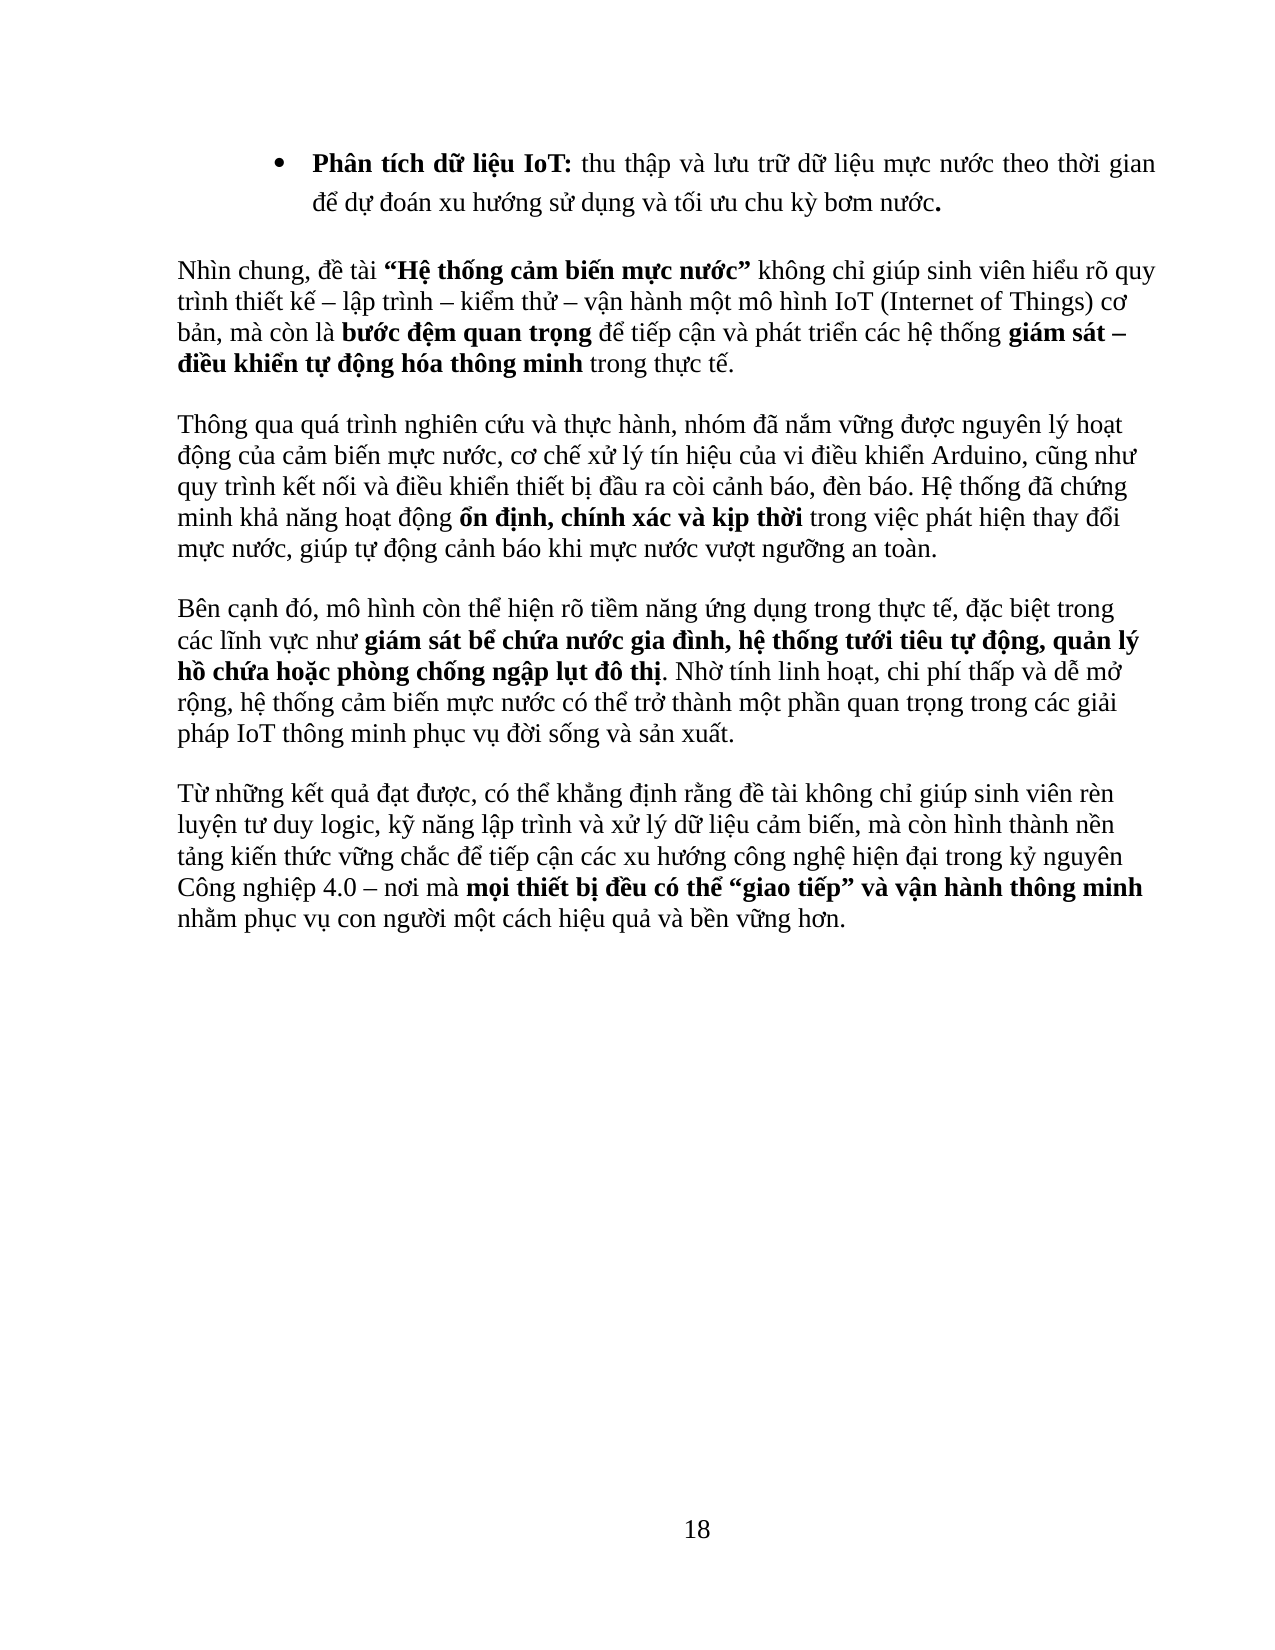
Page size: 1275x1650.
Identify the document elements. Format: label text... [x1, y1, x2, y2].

text Bên cạnh đó, mô hình còn thể hiện rõ tiềm năng ứng dụng trong thực tế, đặc biệt trong các lĩnh vực như giám sát bể chứa nước gia đình, hệ thống tưới tiêu tự động, quản lý hồ chứa hoặc phòng chống ngập lụt đô thị. Nhờ tính linh hoạt, chi phí thấp và dễ mở rộng, hệ thống cảm biến mực nước có thể trở thành một phần quan trọng trong các giải pháp IoT thông minh phục vụ đời sống và sản xuất. [177, 593, 1156, 748]
text Nhìn chung, đề tài “Hệ thống cảm biến mực nước” không chỉ giúp sinh viên hiểu rõ quy trình thiết kế – lập trình – kiểm thử – vận hành một mô hình IoT (Internet of Things) cơ bản, mà còn là bước đệm quan trọng để tiếp cận và phát triển các hệ thống giám sát – điều khiển tự động hóa thông minh trong thực tế. [177, 254, 1156, 378]
text Từ những kết quả đạt được, có thể khẳng định rằng đề tài không chỉ giúp sinh viên rèn luyện tư duy logic, kỹ năng lập trình và xử lý dữ liệu cảm biến, mà còn hình thành nền tảng kiến thức vững chắc để tiếp cận các xu hướng công nghệ hiện đại trong kỷ nguyên Công nghiệp 4.0 – nơi mà mọi thiết bị đều có thể “giao tiếp” và vận hành thông minh nhằm phục vụ con người một cách hiệu quả và bền vững hơn. [177, 777, 1156, 933]
list Phân tích dữ liệu IoT: thu thập và lưu trữ dữ liệu mực nước theo thời gian để dự đoán xu hướng sử dụng và tối ưu chu kỳ bơm nước. [274, 147, 1156, 217]
text Thông qua quá trình nghiên cứu và thực hành, nhóm đã nắm vững được nguyên lý hoạt động của cảm biến mực nước, cơ chế xử lý tín hiệu của vi điều khiển Arduino, cũng như quy trình kết nối và điều khiển thiết bị đầu ra còi cảnh báo, đèn báo. Hệ thống đã chứng minh khả năng hoạt động ổn định, chính xác và kịp thời trong việc phát hiện thay đổi mực nước, giúp tự động cảnh báo khi mực nước vượt ngưỡng an toàn. [177, 408, 1156, 563]
